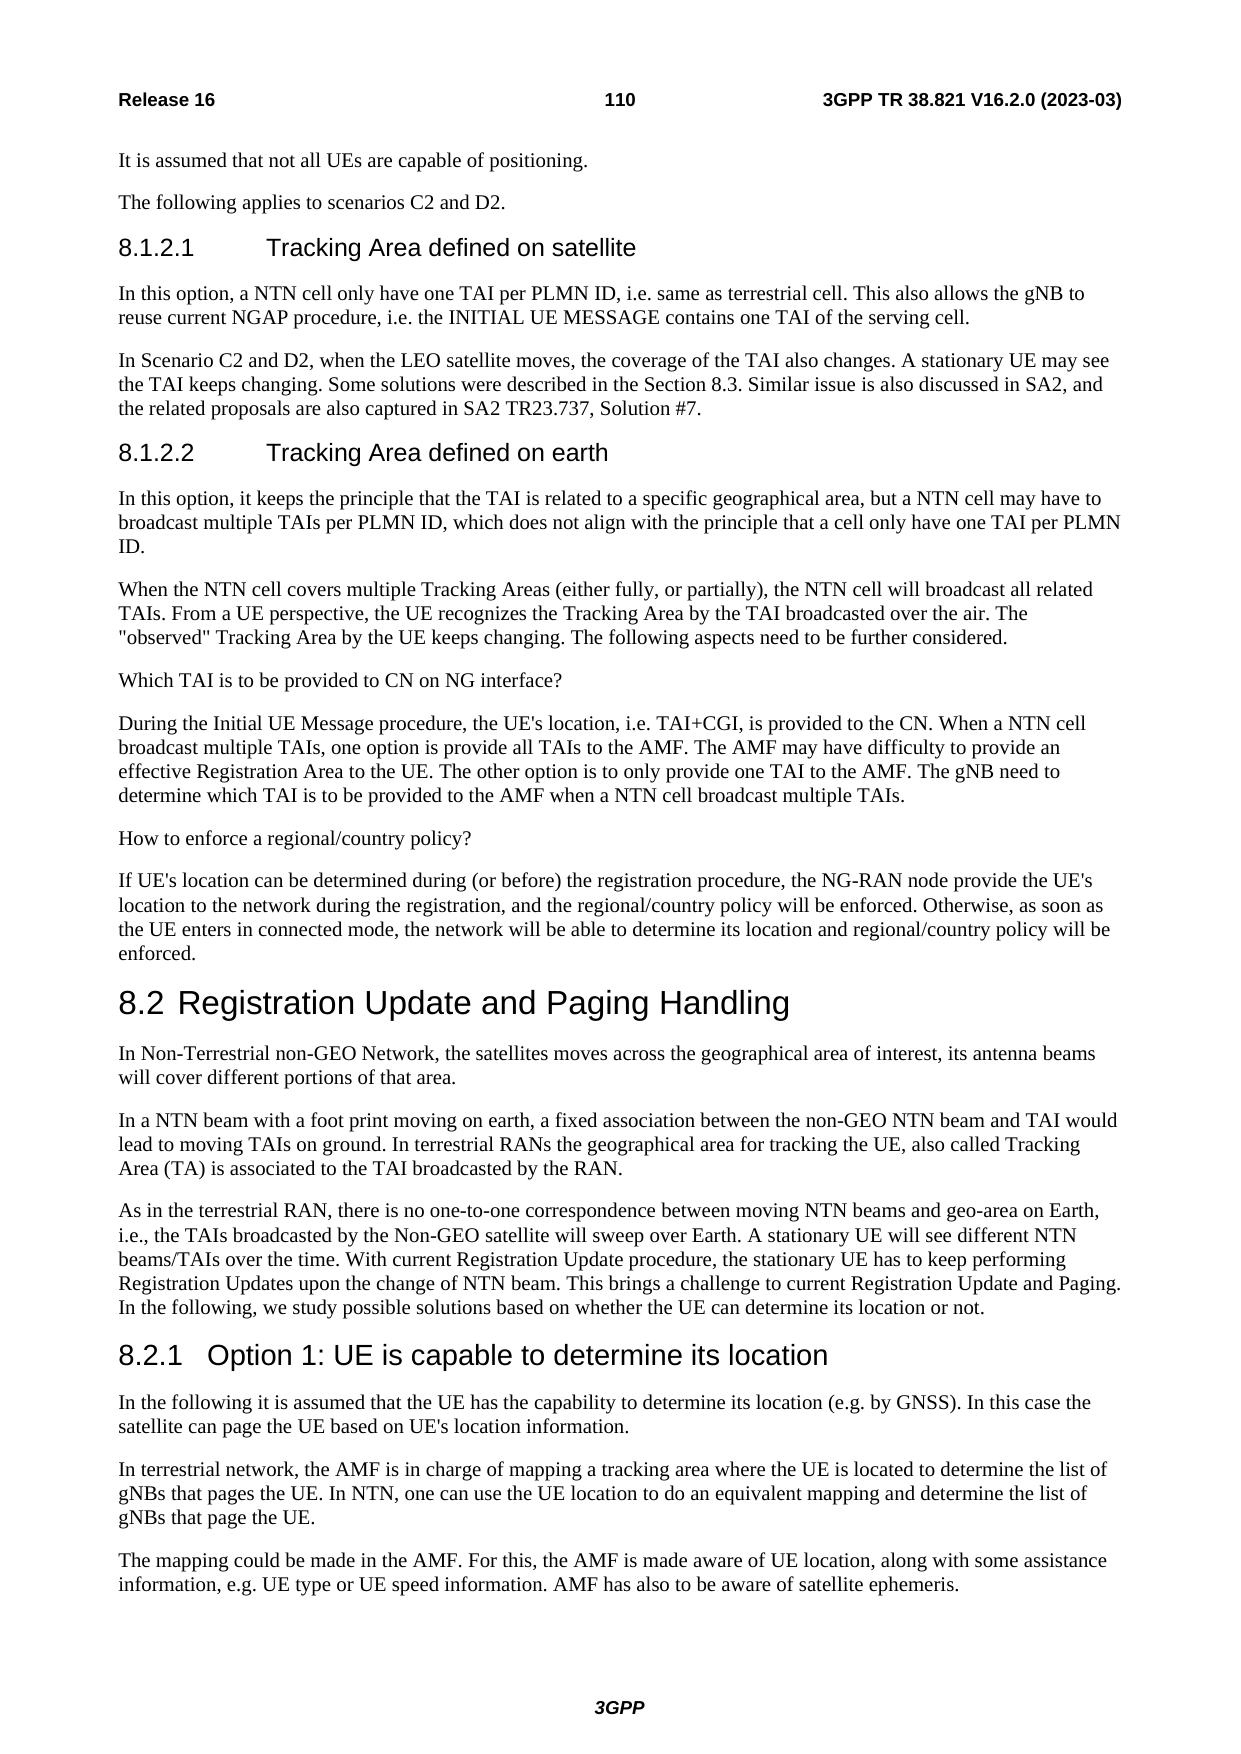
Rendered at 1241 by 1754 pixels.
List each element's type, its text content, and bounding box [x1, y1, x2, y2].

text In this option, it keeps the principle that the TAI is related to a specific geographical area, but a NTN cell may have to broadcast multiple TAIs per PLMN ID, which does not align with the principle that a cell only have one TAI per PLMN ID. [118, 486, 1122, 558]
text As in the terrestrial RAN, there is no one-to-one correspondence between moving NTN beams and geo-area on Earth, i.e., the TAIs broadcasted by the Non-GEO satellite will sweep over Earth. A stationary UE will see different NTN beams/TAIs over the time. With current Registration Update procedure, the stationary UE has to keep performing Registration Updates upon the change of NTN beam. This brings a challenge to current Registration Update and Paging. In the following, we study possible solutions based on whether the UE can determine its location or not. [118, 1198, 1122, 1319]
text In Scenario C2 and D2, when the LEO satellite moves, the coverage of the TAI also changes. A stationary UE may see the TAI keeps changing. Some solutions were described in the Section 8.3. Similar issue is also discussed in SA2, and the related proposals are also captured in SA2 TR23.737, Solution #7. [118, 347, 1122, 420]
text When the NTN cell covers multiple Tracking Areas (either fully, or partially), the NTN cell will broadcast all related TAIs. From a UE perspective, the UE recognizes the Tracking Area by the TAI broadcasted over the air. The "observed" Tracking Area by the UE keeps changing. The following aspects need to be further considered. [118, 577, 1122, 649]
subtitle 8.1.2.2 Tracking Area defined on earth [118, 438, 1122, 467]
text In a NTN beam with a foot print moving on earth, a fixed association between the non-GEO NTN beam and TAI would lead to moving TAIs on ground. In terrestrial RANs the geographical area for tracking the UE, also called Tracking Area (TA) is associated to the TAI broadcasted by the RAN. [118, 1107, 1122, 1180]
text In this option, a NTN cell only have one TAI per PLMN ID, i.e. same as terrestrial cell. This also allows the gNB to reuse current NGAP procedure, i.e. the INITIAL UE MESSAGE contains one TAI of the serving cell. [118, 281, 1122, 329]
text In the following it is assumed that the UE has the capability to determine its location (e.g. by GNSS). In this case the satellite can page the UE based on UE's location information. [118, 1390, 1122, 1438]
text How to enforce a regional/country policy? [118, 826, 1122, 850]
text It is assumed that not all UEs are capable of positioning. [118, 147, 1122, 172]
text Which TAI is to be provided to CN on NG interface? [118, 668, 1122, 692]
text The following applies to scenarios C2 and D2. [118, 190, 1122, 214]
subtitle 8.1.2.1 Tracking Area defined on satellite [118, 233, 1122, 262]
text In Non-Terrestrial non-GEO Network, the satellites moves across the geographical area of interest, its antenna beams will cover different portions of that area. [118, 1041, 1122, 1089]
subtitle 8.2 Registration Update and Paging Handling [118, 983, 1122, 1022]
text During the Initial UE Message procedure, the UE's location, i.e. TAI+CGI, is provided to the CN. When a NTN cell broadcast multiple TAIs, one option is provide all TAIs to the AMF. The AMF may have difficulty to provide an effective Registration Area to the UE. The other option is to only provide one TAI to the AMF. The gNB need to determine which TAI is to be provided to the AMF when a NTN cell broadcast multiple TAIs. [118, 711, 1122, 807]
text The mapping could be made in the AMF. For this, the AMF is made aware of UE location, along with some assistance information, e.g. UE type or UE speed information. AMF has also to be aware of satellite ephemeris. [118, 1548, 1122, 1596]
text In terrestrial network, the AMF is in charge of mapping a tracking area where the UE is located to determine the list of gNBs that pages the UE. In NTN, one can use the UE location to do an equivalent mapping and determine the list of gNBs that page the UE. [118, 1457, 1122, 1529]
subtitle 8.2.1 Option 1: UE is capable to determine its location [118, 1337, 1122, 1371]
text If UE's location can be determined during (or before) the registration procedure, the NG-RAN node provide the UE's location to the network during the registration, and the regional/country policy will be enforced. Otherwise, as soon as the UE enters in connected mode, the network will be able to determine its location and regional/country policy will be enforced. [118, 868, 1122, 965]
